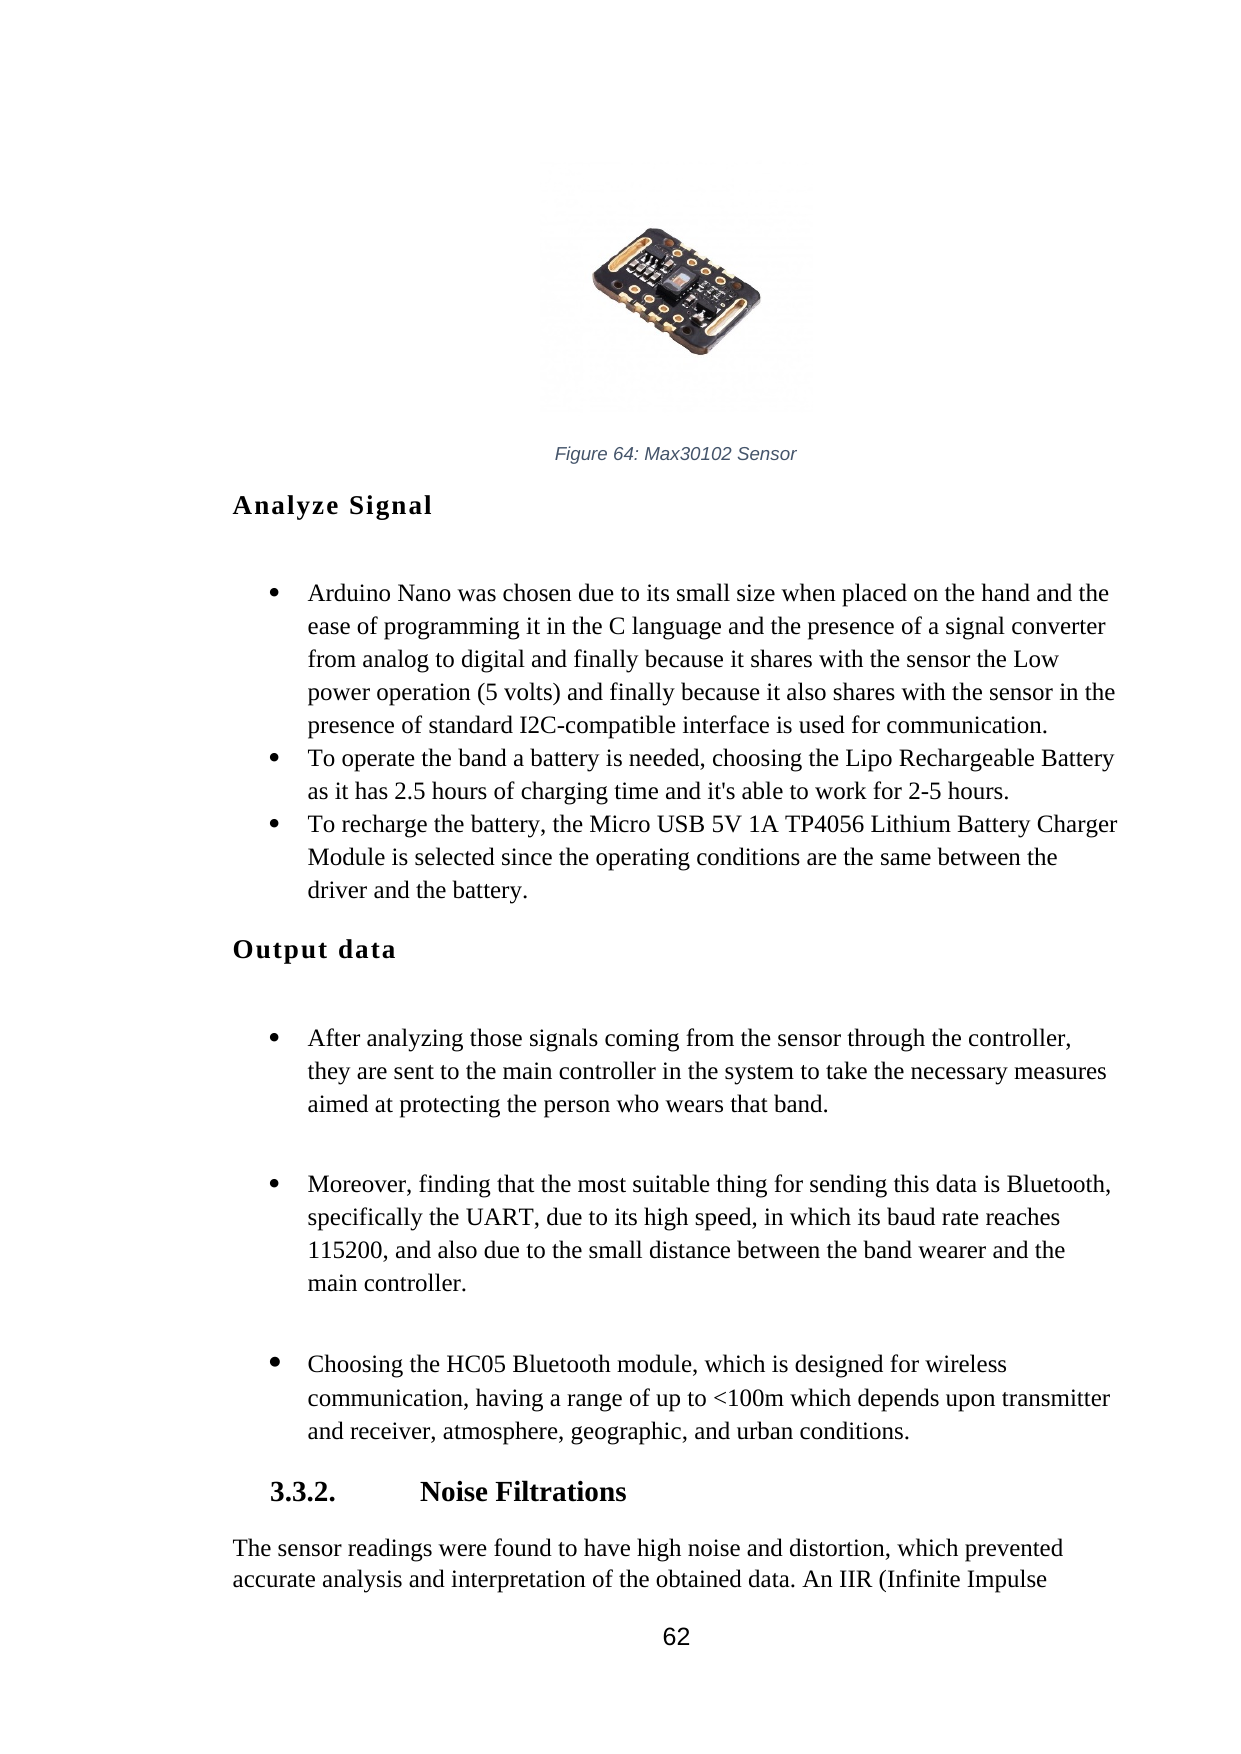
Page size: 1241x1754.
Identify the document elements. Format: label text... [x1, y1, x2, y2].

list To operate the band a battery is needed, choosing the Lipo Rechargeable Battery as it has 2.5 hours of charging time and it's able to work for 2-5 hours. [270, 743, 1120, 805]
list After analyzing those signals coming from the sensor through the controller, they are sent to the main controller in the system to take the necessary measures aimed at protecting the person who wears that band. [270, 1023, 1120, 1117]
subtitle Output data [232, 933, 1120, 965]
list Choosing the HC05 Bluetooth module, which is designed for wireless communication, having a range of up to <100m which depends upon transmitter and receiver, atmosphere, geographic, and urban conditions. [270, 1349, 1120, 1445]
subtitle Analyze Signal [232, 489, 1120, 520]
picture [539, 150, 814, 424]
list Moreover, finding that the most suitable thing for sending this data is Bluetooth, specifically the UART, due to its high speed, in which its baud rate reaches 115200, and also due to the small distance between the band wearer and the main controller. [270, 1169, 1120, 1297]
subtitle Noise Filtrations [270, 1474, 1120, 1508]
list Arduino Nano was chosen due to its small size when placed on the hand and the ease of programming it in the C language and the presence of a signal converter from analog to digital and finally because it shares with the sensor the Low power operation (5 volts) and finally because it also shares with the sensor in the presence of standard I2C-compatible interface is used for communication. [270, 578, 1120, 739]
text Figure 64: Max30102 Sensor [232, 443, 1120, 464]
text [232, 1533, 1120, 1593]
list To recharge the battery, the Micro USB 5V 1A TP4056 Lithium Battery Charger Module is selected since the operating conditions are the same between the driver and the battery. [270, 809, 1120, 904]
